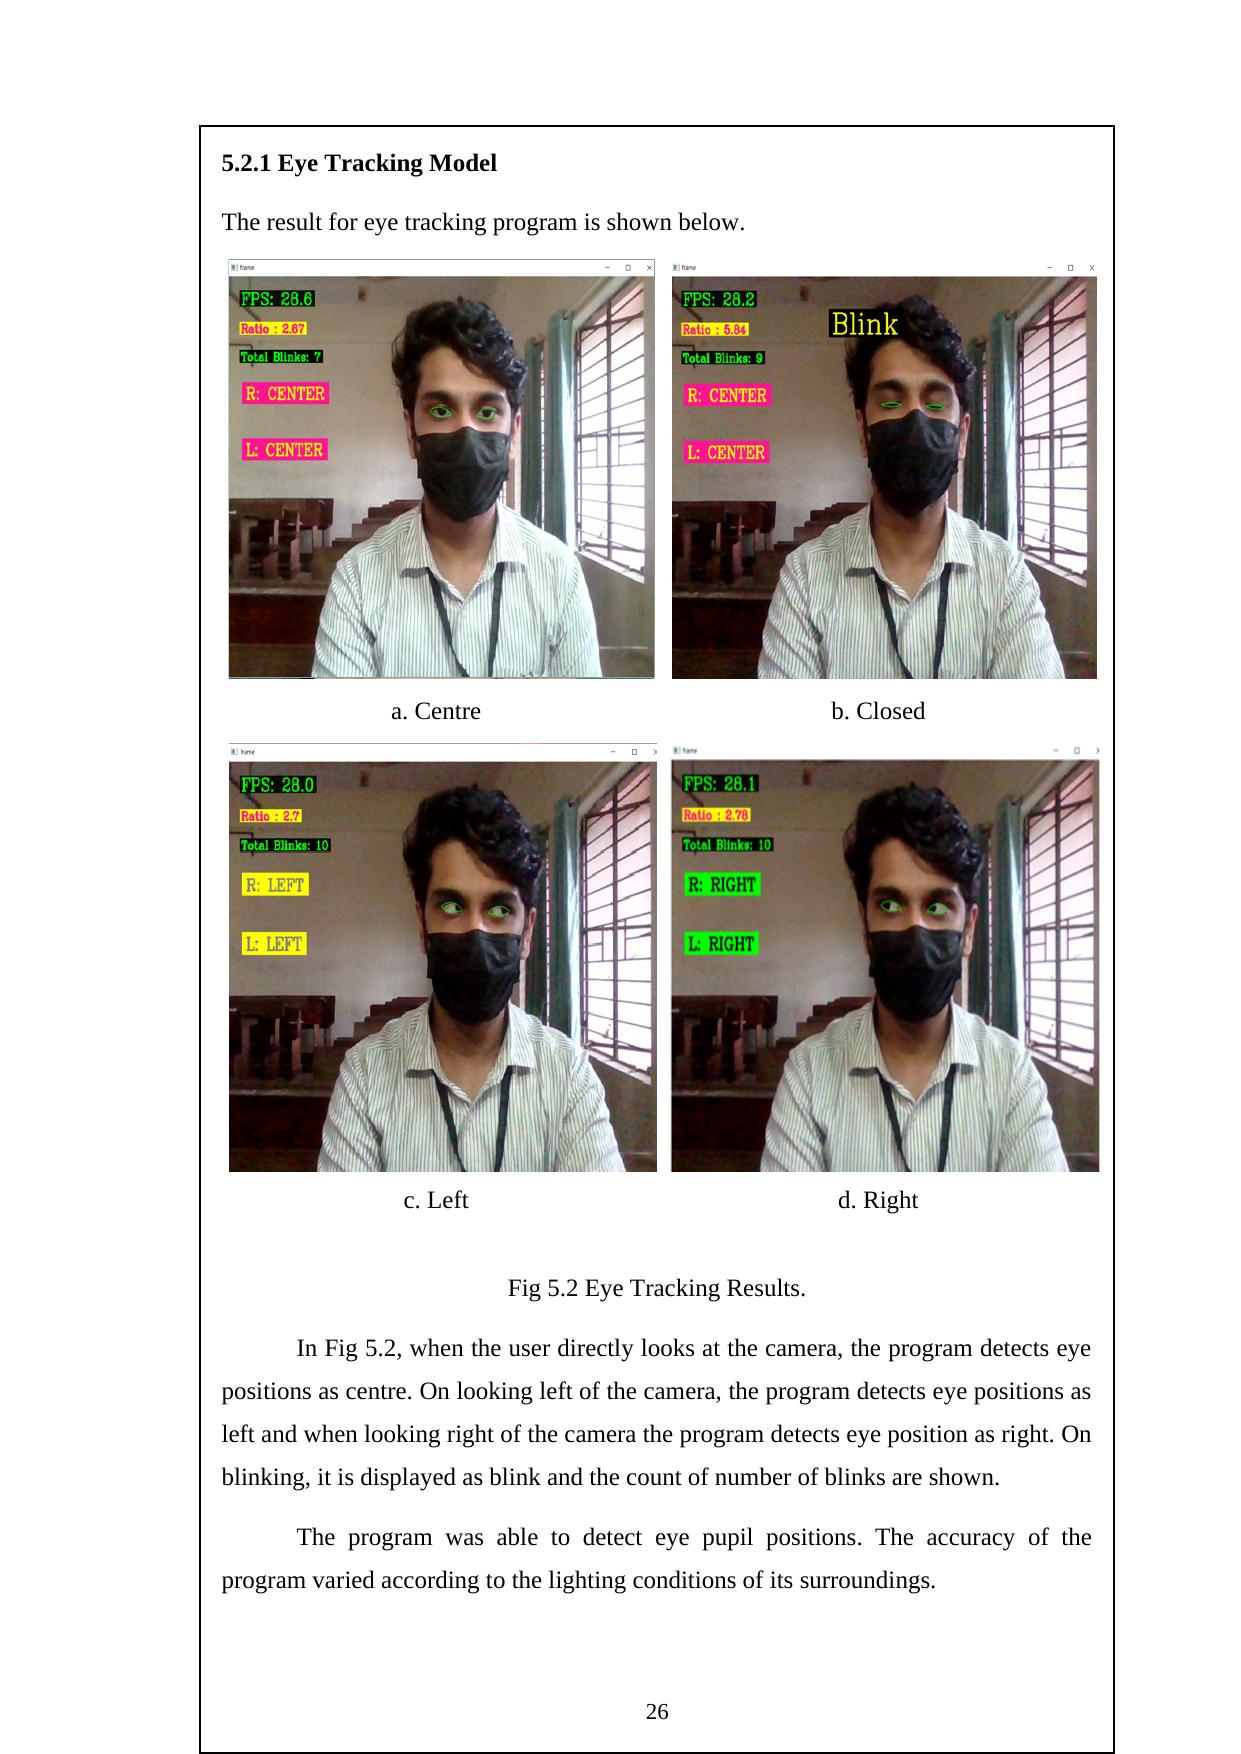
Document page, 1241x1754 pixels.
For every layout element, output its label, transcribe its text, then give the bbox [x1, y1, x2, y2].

picture [225, 737, 657, 1172]
table_cell c. Left [215, 738, 657, 1227]
text Fig 5.2 Eye Tracking Results. [221, 1227, 1092, 1302]
picture [668, 737, 1100, 1172]
table_header b. Closed [657, 255, 1099, 738]
text 5.2.1 Eye Tracking Model [221, 148, 1092, 176]
picture [668, 254, 1098, 683]
table_cell d. Right [657, 738, 1099, 1227]
text In Fig 5.2, when the user directly looks at the camera, the program detects eye positions as centre. On looking left of the camera, the program detects eye positions as left and when looking right of the camera the program detects eye position as right. On blinking, it is displayed as blink and the count of number of blinks are shown. [221, 1333, 1092, 1491]
text The program was able to detect eye pupil positions. The accuracy of the program varied according to the lighting conditions of its surroundings. [221, 1522, 1092, 1594]
table_header a. Centre [215, 255, 657, 738]
text The result for eye tracking program is shown below. [221, 207, 1092, 236]
picture [225, 254, 657, 683]
